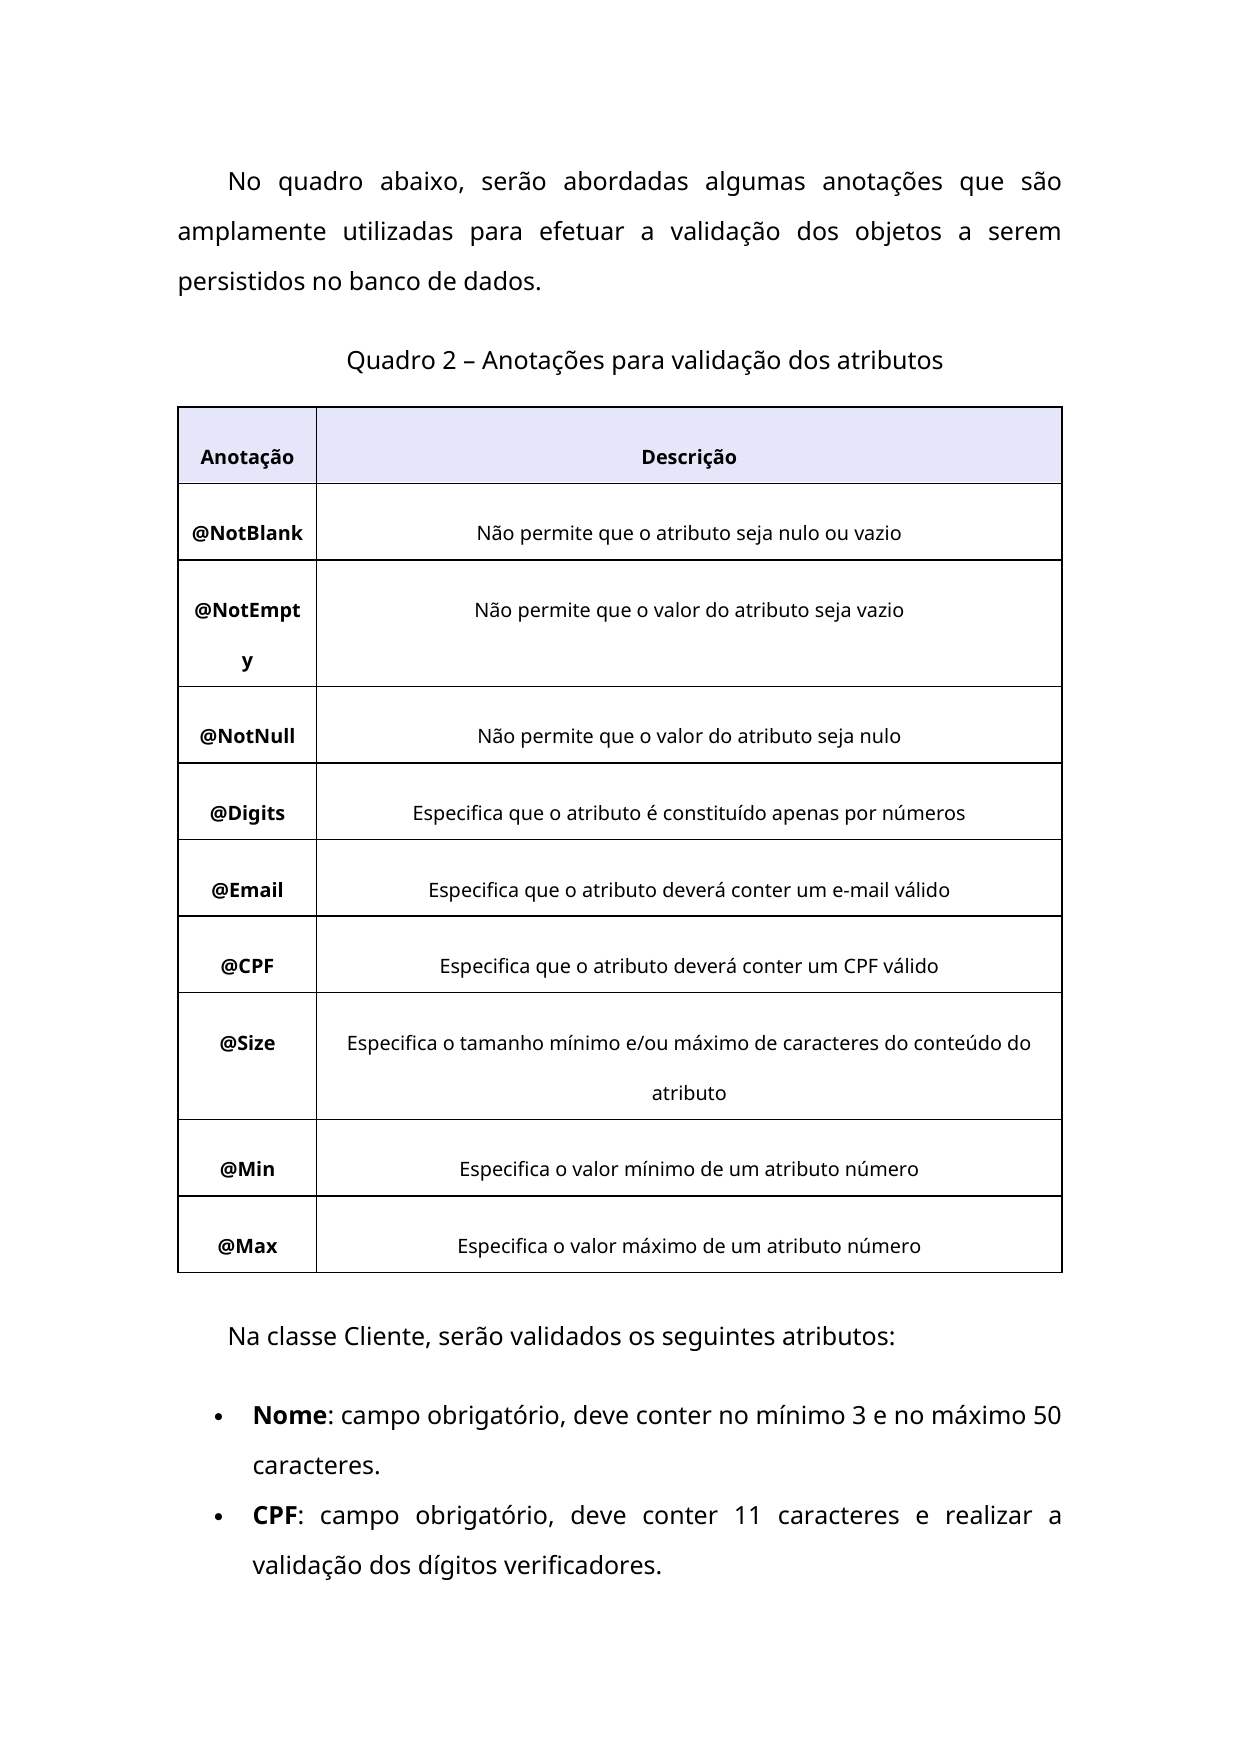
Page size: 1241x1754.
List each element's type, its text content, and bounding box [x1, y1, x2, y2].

table_cell Especifica o tamanho mínimo e/ou máximo de caracteres do conteúdo do atributo [317, 993, 1061, 1118]
table_cell Especifica o valor máximo de um atributo número [317, 1197, 1061, 1272]
table_cell @Max [179, 1197, 316, 1272]
table_cell Especifica que o atributo deverá conter um e-mail válido [317, 840, 1061, 915]
text No quadro abaixo, serão abordadas algumas anotações que são amplamente utilizadas para efetuar a validação dos objetos a serem persistidos no banco de dados. [177, 148, 1063, 298]
table_cell @Email [179, 840, 316, 915]
table_cell @Digits [179, 764, 316, 839]
text Na classe Cliente, serão validados os seguintes atributos: [177, 1302, 1063, 1352]
table_cell Não permite que o atributo seja nulo ou vazio [317, 484, 1061, 559]
table_cell @Size [179, 993, 316, 1118]
table_cell @CPF [179, 917, 316, 992]
table_cell Especifica que o atributo é constituído apenas por números [317, 764, 1061, 839]
table_cell Não permite que o valor do atributo seja vazio [317, 561, 1061, 686]
text Quadro 2 – Anotações para validação dos atributos [177, 327, 1063, 377]
table_header Anotação [179, 408, 316, 482]
table_cell Especifica que o atributo deverá conter um CPF válido [317, 917, 1061, 992]
list CPF: campo obrigatório, deve conter 11 caracteres e realizar a validação dos dígitos verificadores. [215, 1481, 1063, 1581]
table_cell @Min [179, 1120, 316, 1195]
table_cell Especifica o valor mínimo de um atributo número [317, 1120, 1061, 1195]
list Nome: campo obrigatório, deve conter no mínimo 3 e no máximo 50 caracteres. [215, 1381, 1063, 1481]
table_cell @NotNull [179, 687, 316, 762]
table_header Descrição [317, 408, 1061, 482]
table_cell @NotEmpty [179, 561, 316, 686]
table_cell @NotBlank [179, 484, 316, 559]
table_cell Não permite que o valor do atributo seja nulo [317, 687, 1061, 762]
